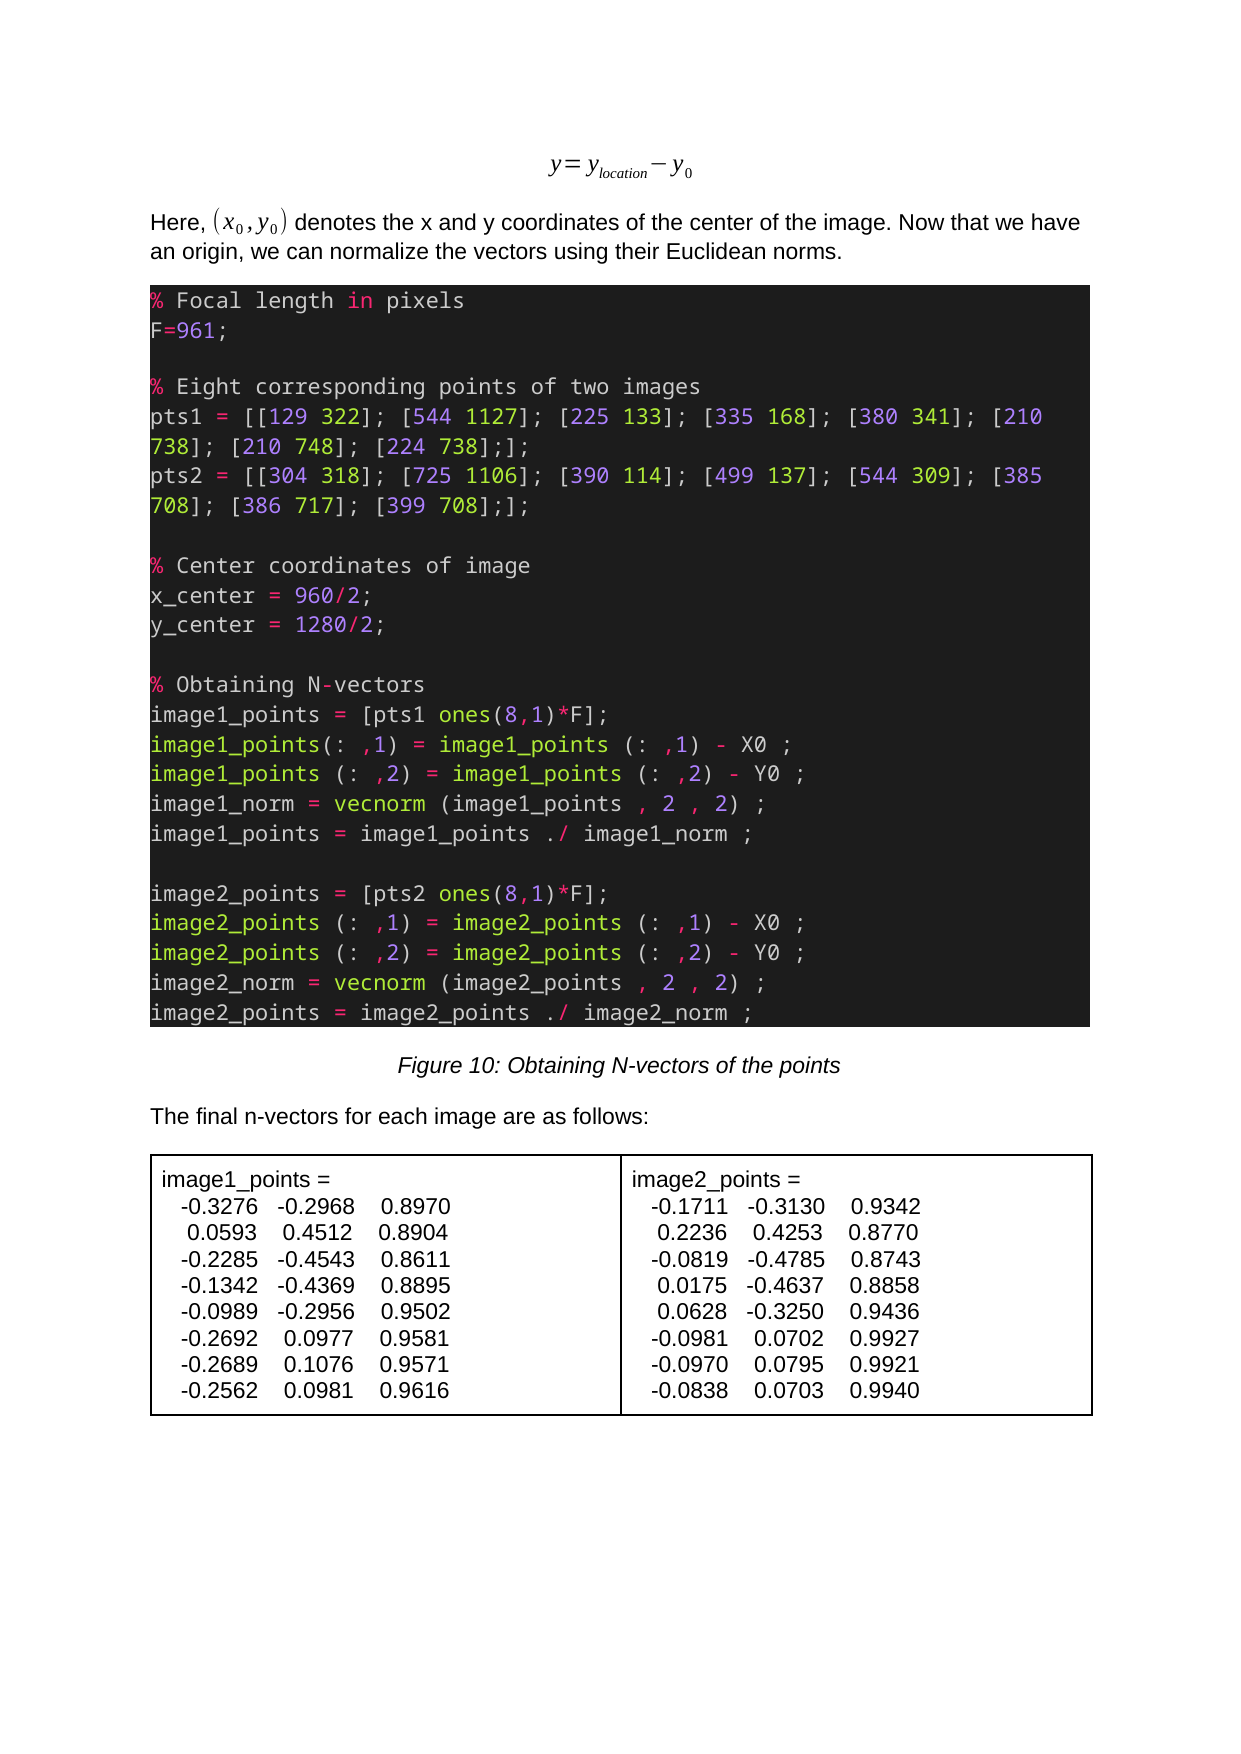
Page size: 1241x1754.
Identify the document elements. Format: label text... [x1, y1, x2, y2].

text image2_norm = vecnorm (image2_points , 2 , 2) ; [150, 967, 1090, 997]
text % Focal length in pixels [150, 285, 1090, 315]
text image1_points (: ,2) = image1_points (: ,2) - Y0 ; [150, 758, 1090, 788]
text image2_points (: ,2) = image2_points (: ,2) - Y0 ; [150, 937, 1090, 967]
text % Center coordinates of image [150, 550, 1090, 580]
text % Eight corresponding points of two images [150, 371, 1090, 401]
table_header image1_points = -0.3276 -0.2968 0.8970 0.0593 0.4512 0.8904 -0.2285 -0.4543 0.8611 -0.1342 -0.4369 0.8895 -0.0989 -0.2956 0.9502 -0.2692 0.0977 0.9581 -0.2689 0.1076 0.9571 -0.2562 0.0981 0.9616 [152, 1156, 620, 1414]
text image2_points (: ,1) = image2_points (: ,1) - X0 ; [150, 907, 1090, 937]
text pts2 = [[304 318]; [725 1106]; [390 114]; [499 137]; [544 309]; [385 708]; [386 717]; [399 708];]; [150, 461, 1090, 520]
text image1_points = image1_points ./ image1_norm ; [150, 818, 1090, 848]
text Figure 10: Obtaining N-vectors of the points [150, 1052, 1090, 1078]
text % Obtaining N-vectors [150, 669, 1090, 699]
text image1_points(: ,1) = image1_points (: ,1) - X0 ; [150, 729, 1090, 758]
text F=961; [150, 315, 1090, 345]
text image2_points = image2_points ./ image2_norm ; [150, 997, 1090, 1027]
text image1_norm = vecnorm (image1_points , 2 , 2) ; [150, 788, 1090, 818]
text pts1 = [[129 322]; [544 1127]; [225 133]; [335 168]; [380 341]; [210 738]; [210 748]; [224 738];]; [150, 401, 1090, 461]
text y_center = 1280/2; [150, 609, 1090, 639]
text Here, denotes the x and y coordinates of the center of the image. Now that we have an origin, we can normalize the vectors using their Euclidean norms. [150, 206, 1090, 264]
text x_center = 960/2; [150, 580, 1090, 609]
text image2_points = [pts2 ones(8,1)*F]; [150, 878, 1090, 907]
text The final n-vectors for each image are as follows: [150, 1103, 1090, 1129]
text image1_points = [pts1 ones(8,1)*F]; [150, 699, 1090, 729]
table_header image2_points = -0.1711 -0.3130 0.9342 0.2236 0.4253 0.8770 -0.0819 -0.4785 0.8743 0.0175 -0.4637 0.8858 0.0628 -0.3250 0.9436 -0.0981 0.0702 0.9927 -0.0970 0.0795 0.9921 -0.0838 0.0703 0.9940 [622, 1156, 1091, 1414]
